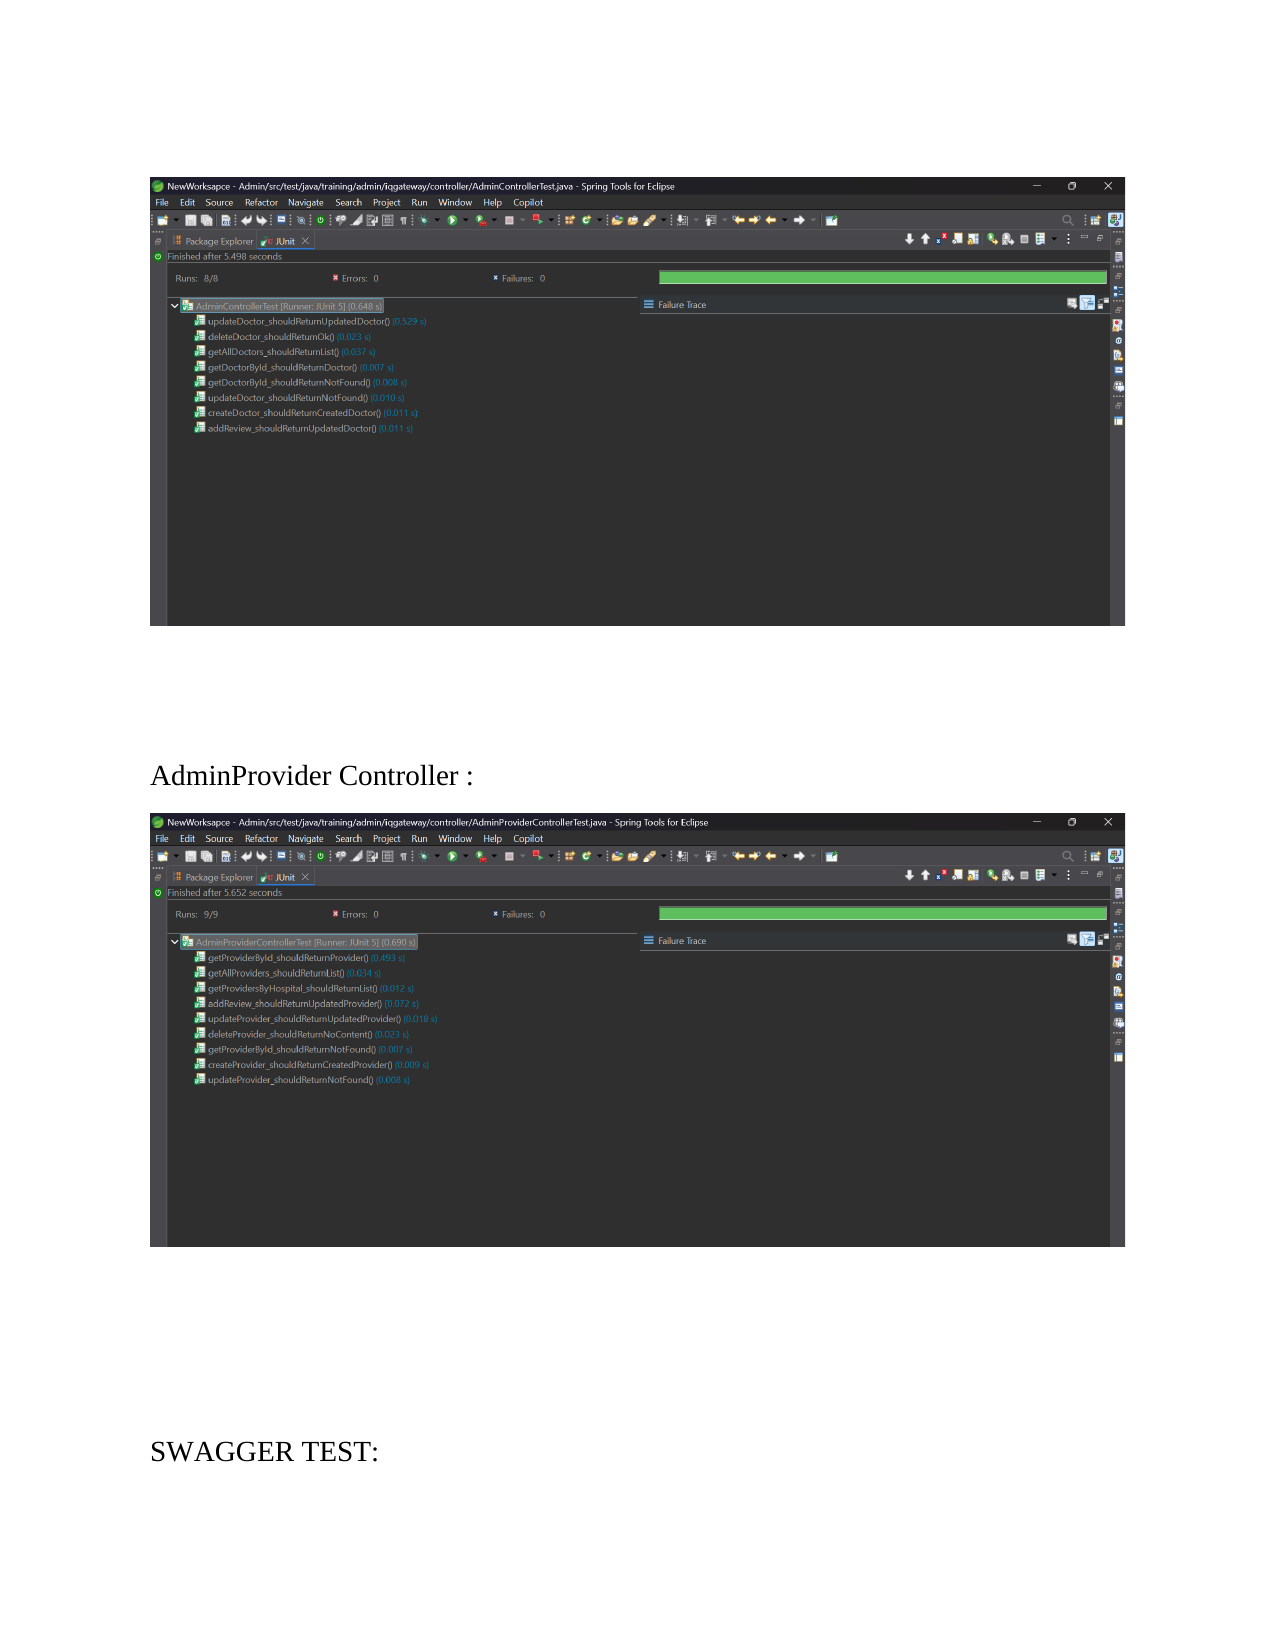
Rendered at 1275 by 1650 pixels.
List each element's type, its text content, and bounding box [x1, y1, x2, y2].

text AdminProvider Controller : [150, 758, 1125, 792]
text SWAGGER TEST: [150, 1434, 1125, 1467]
picture [150, 177, 1125, 626]
picture [150, 813, 1125, 1247]
